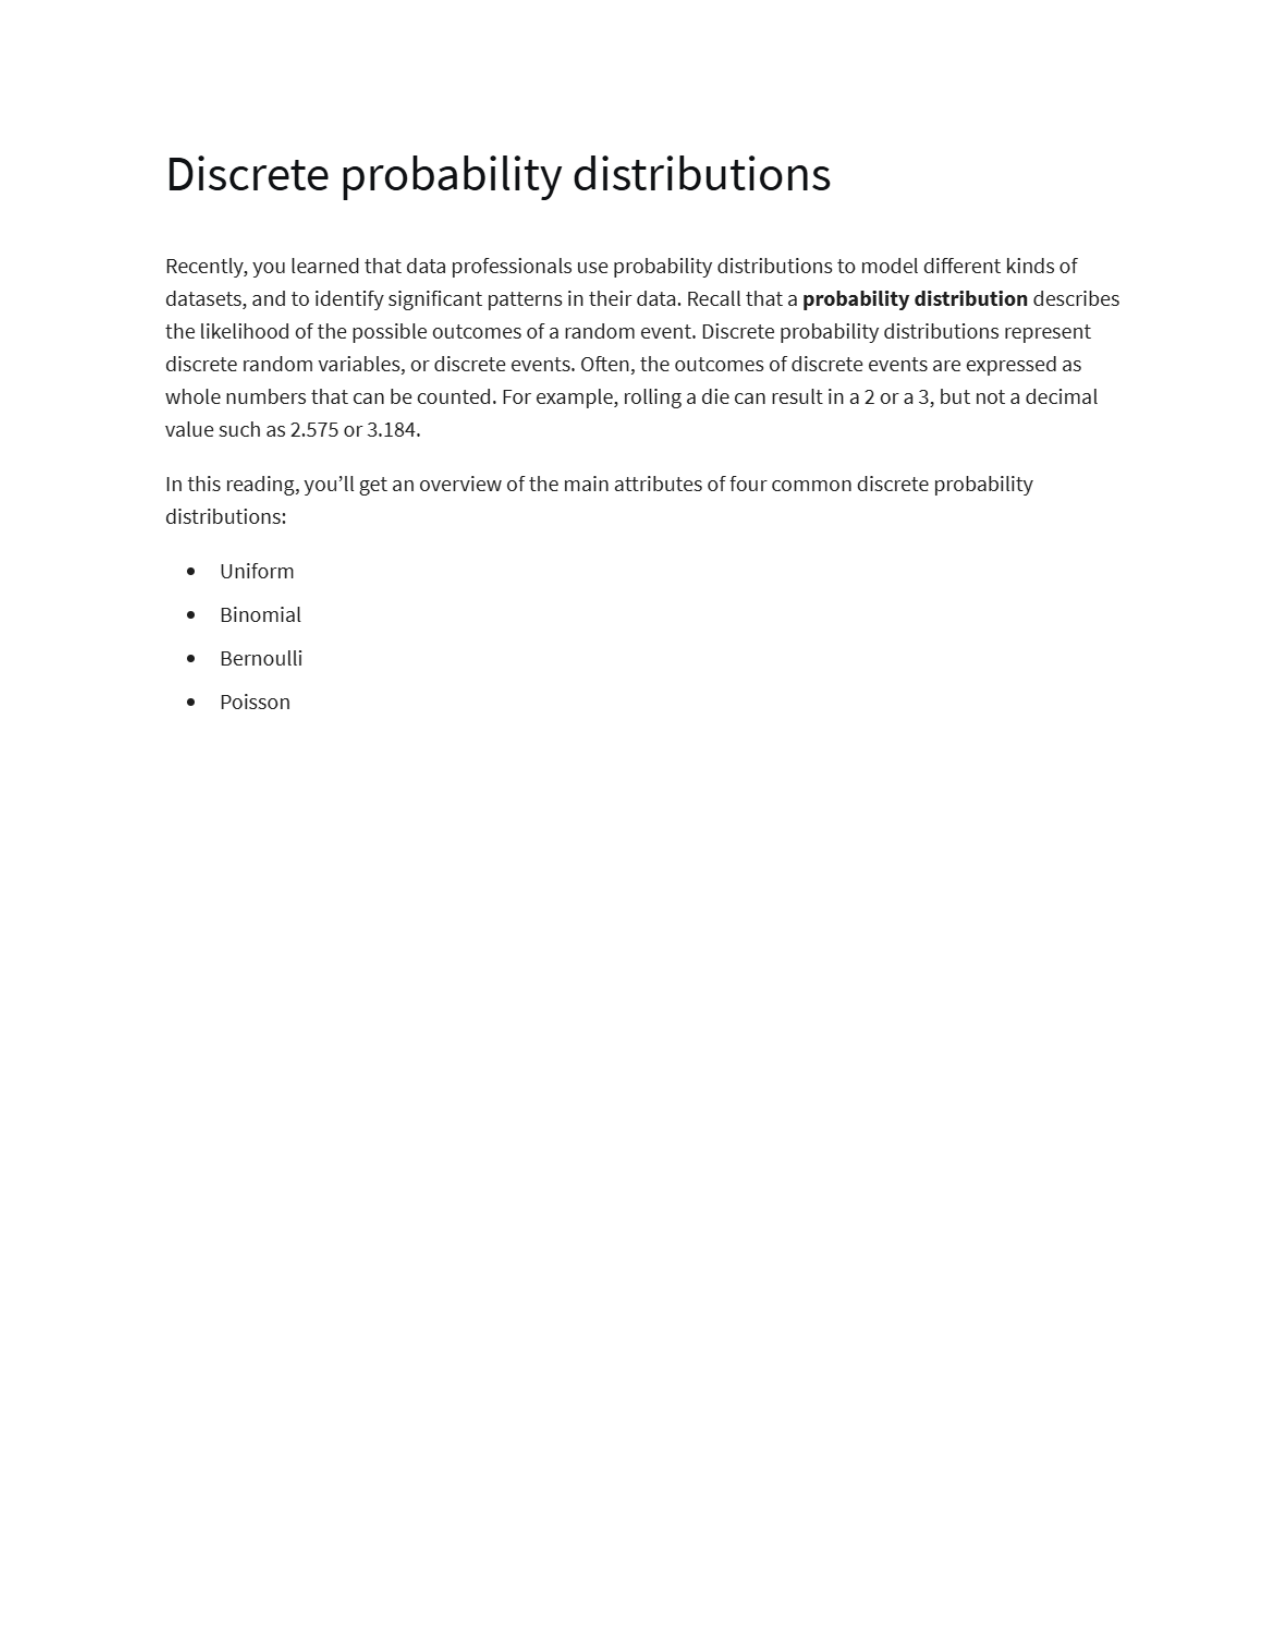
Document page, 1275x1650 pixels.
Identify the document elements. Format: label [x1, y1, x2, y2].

picture [150, 150, 1125, 719]
